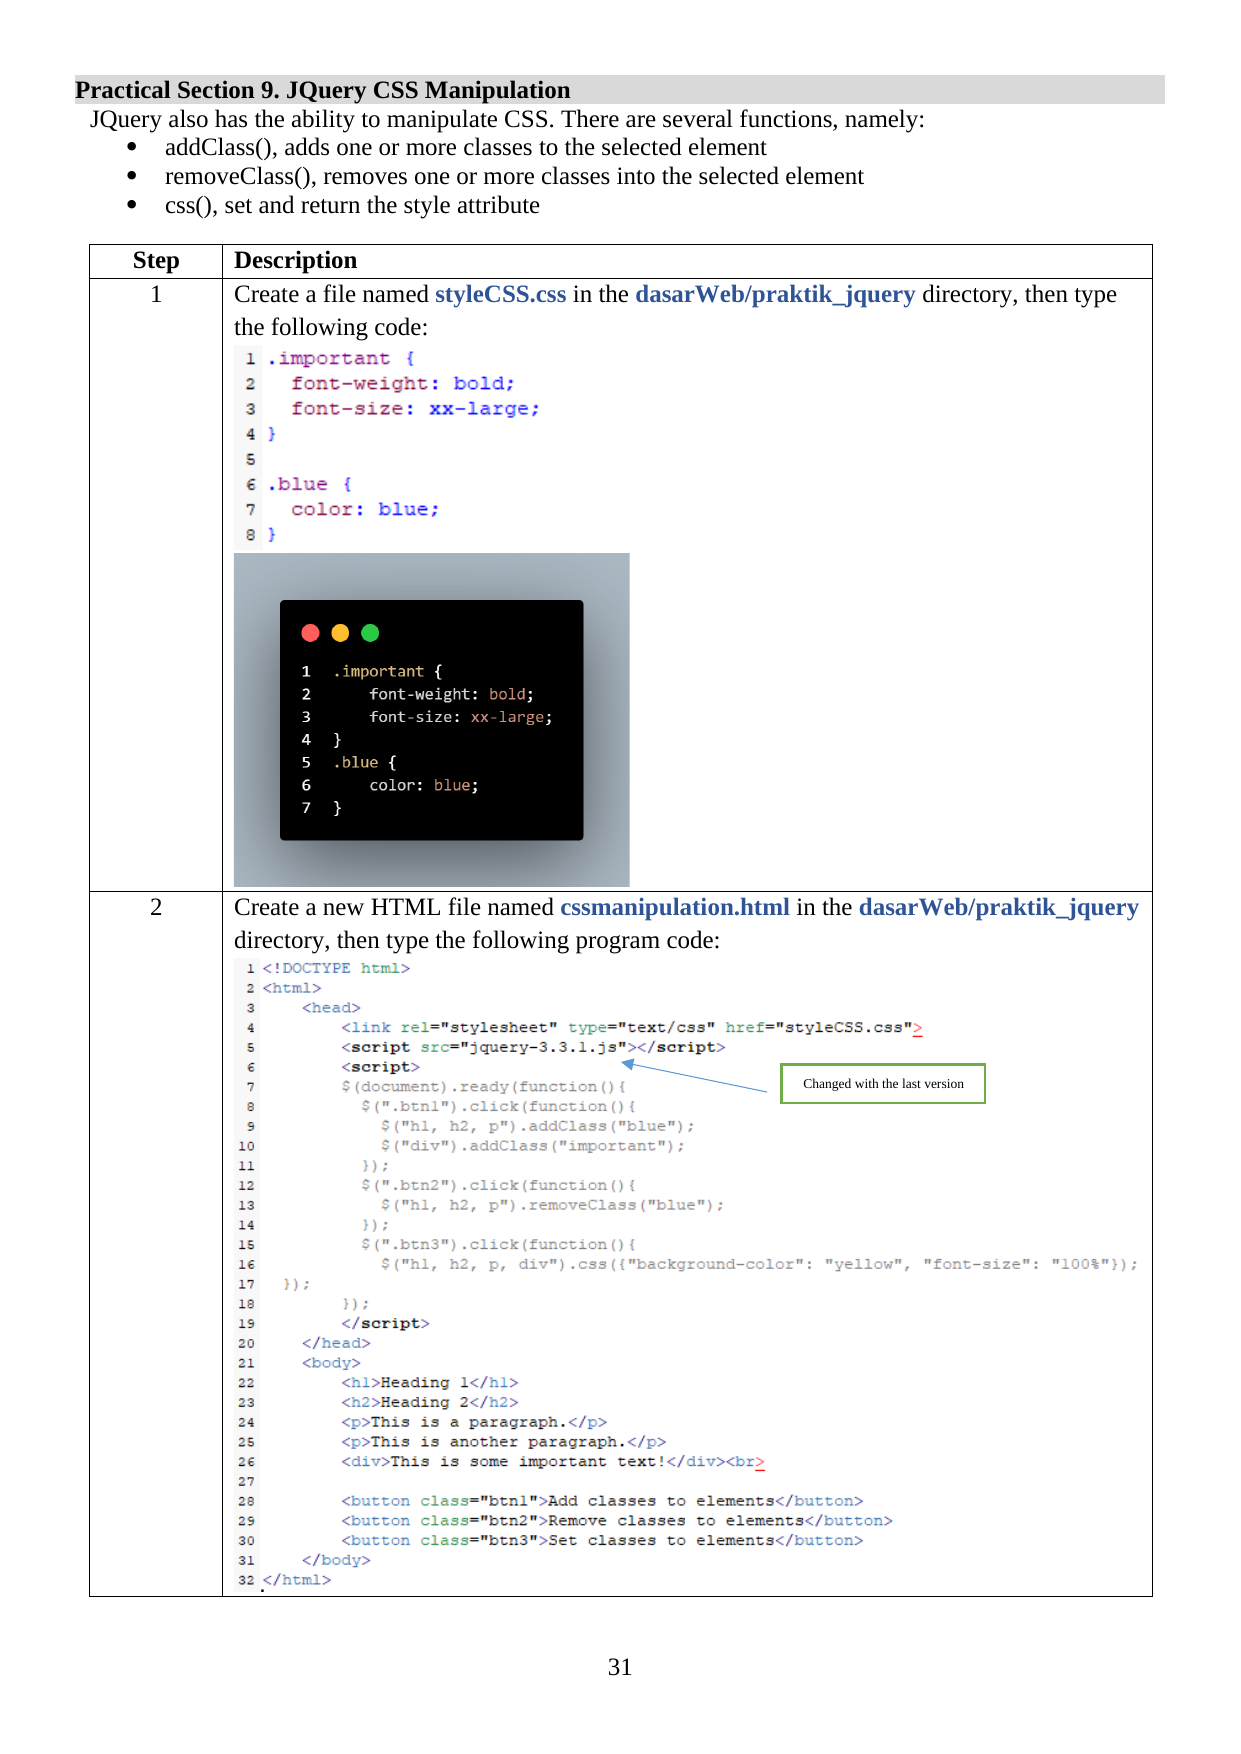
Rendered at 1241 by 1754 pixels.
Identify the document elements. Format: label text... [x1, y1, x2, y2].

picture [233, 553, 630, 887]
list addClass(), adds one or more classes to the selected element [127, 132, 1165, 161]
picture [233, 957, 1142, 1592]
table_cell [223, 892, 1152, 1596]
table_header Step [90, 245, 222, 278]
list css(), set and return the style attribute [127, 190, 1165, 219]
table_cell Create a file named styleCSS.css in the dasarWeb/praktik_jquery directory, then type the following code: [223, 279, 1152, 891]
list removeClass(), removes one or more classes into the selected element [127, 161, 1165, 190]
table_cell 1 [90, 279, 222, 891]
text JQuery also has the ability to manipulate CSS. There are several functions, namely: [90, 104, 1153, 132]
text Practical Section 9. JQuery CSS Manipulation [75, 75, 1165, 104]
table_cell 2 [90, 892, 222, 1596]
picture [233, 345, 550, 550]
table_header Description [223, 245, 1152, 278]
